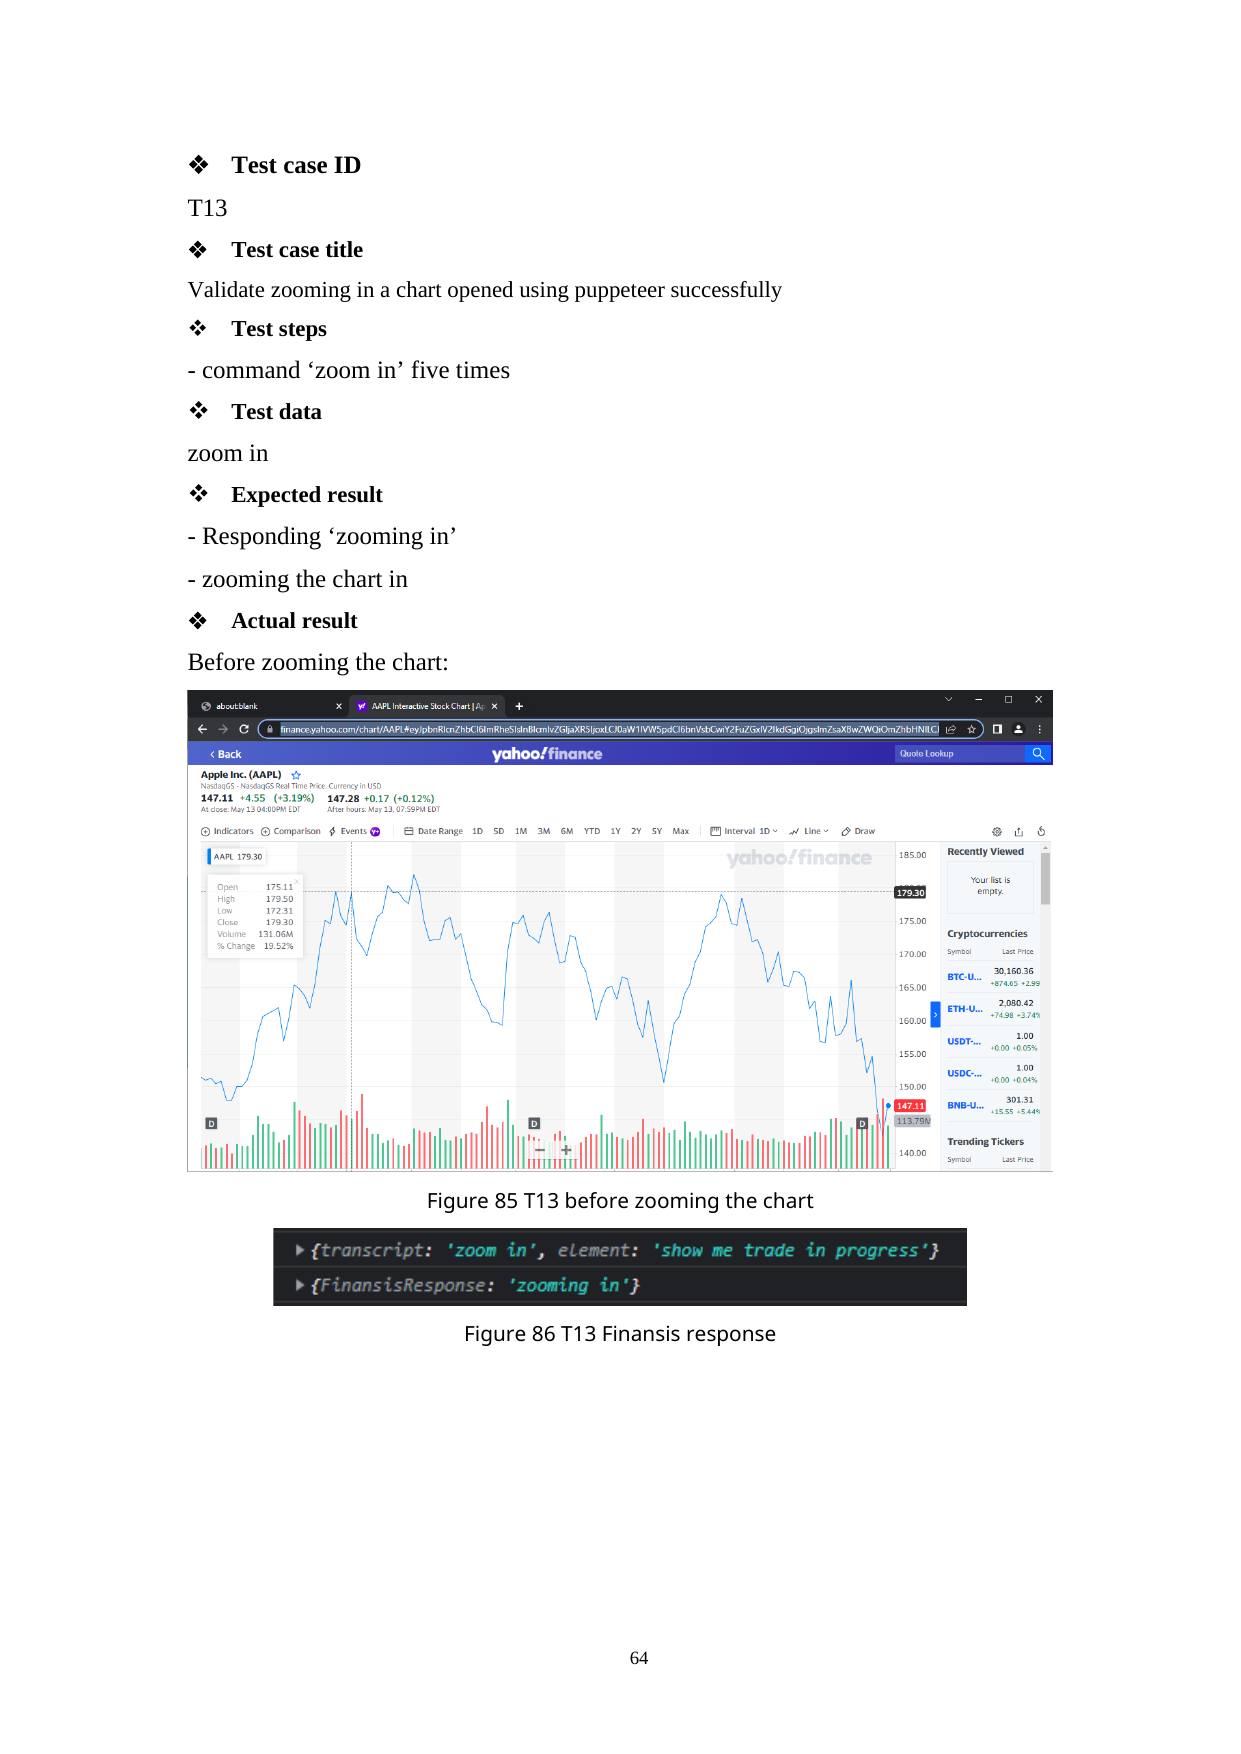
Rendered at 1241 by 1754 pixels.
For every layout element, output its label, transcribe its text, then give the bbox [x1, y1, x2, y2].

list zoom in [187, 438, 1053, 467]
list Validate zooming in a chart opened using puppeteer successfully [187, 276, 1053, 302]
list Test case title [187, 236, 1053, 263]
list Figure 86 T13 Finansis response [187, 1319, 1053, 1348]
list Before zooming the chart: [187, 647, 1053, 676]
list Test case ID [187, 150, 1053, 179]
text - zooming the chart in [187, 564, 1053, 593]
picture [273, 1228, 967, 1306]
text T13 [187, 193, 1053, 222]
list Figure 85 T13 before zooming the chart [187, 1186, 1053, 1214]
picture [187, 690, 1053, 1172]
text - Responding ‘zooming in’ [187, 521, 1053, 550]
list Actual result [187, 607, 1053, 634]
list Test steps [187, 315, 1053, 342]
list Test data [187, 398, 1053, 424]
list Expected result [187, 481, 1053, 508]
text - command ‘zoom in’ five times [187, 355, 1053, 383]
